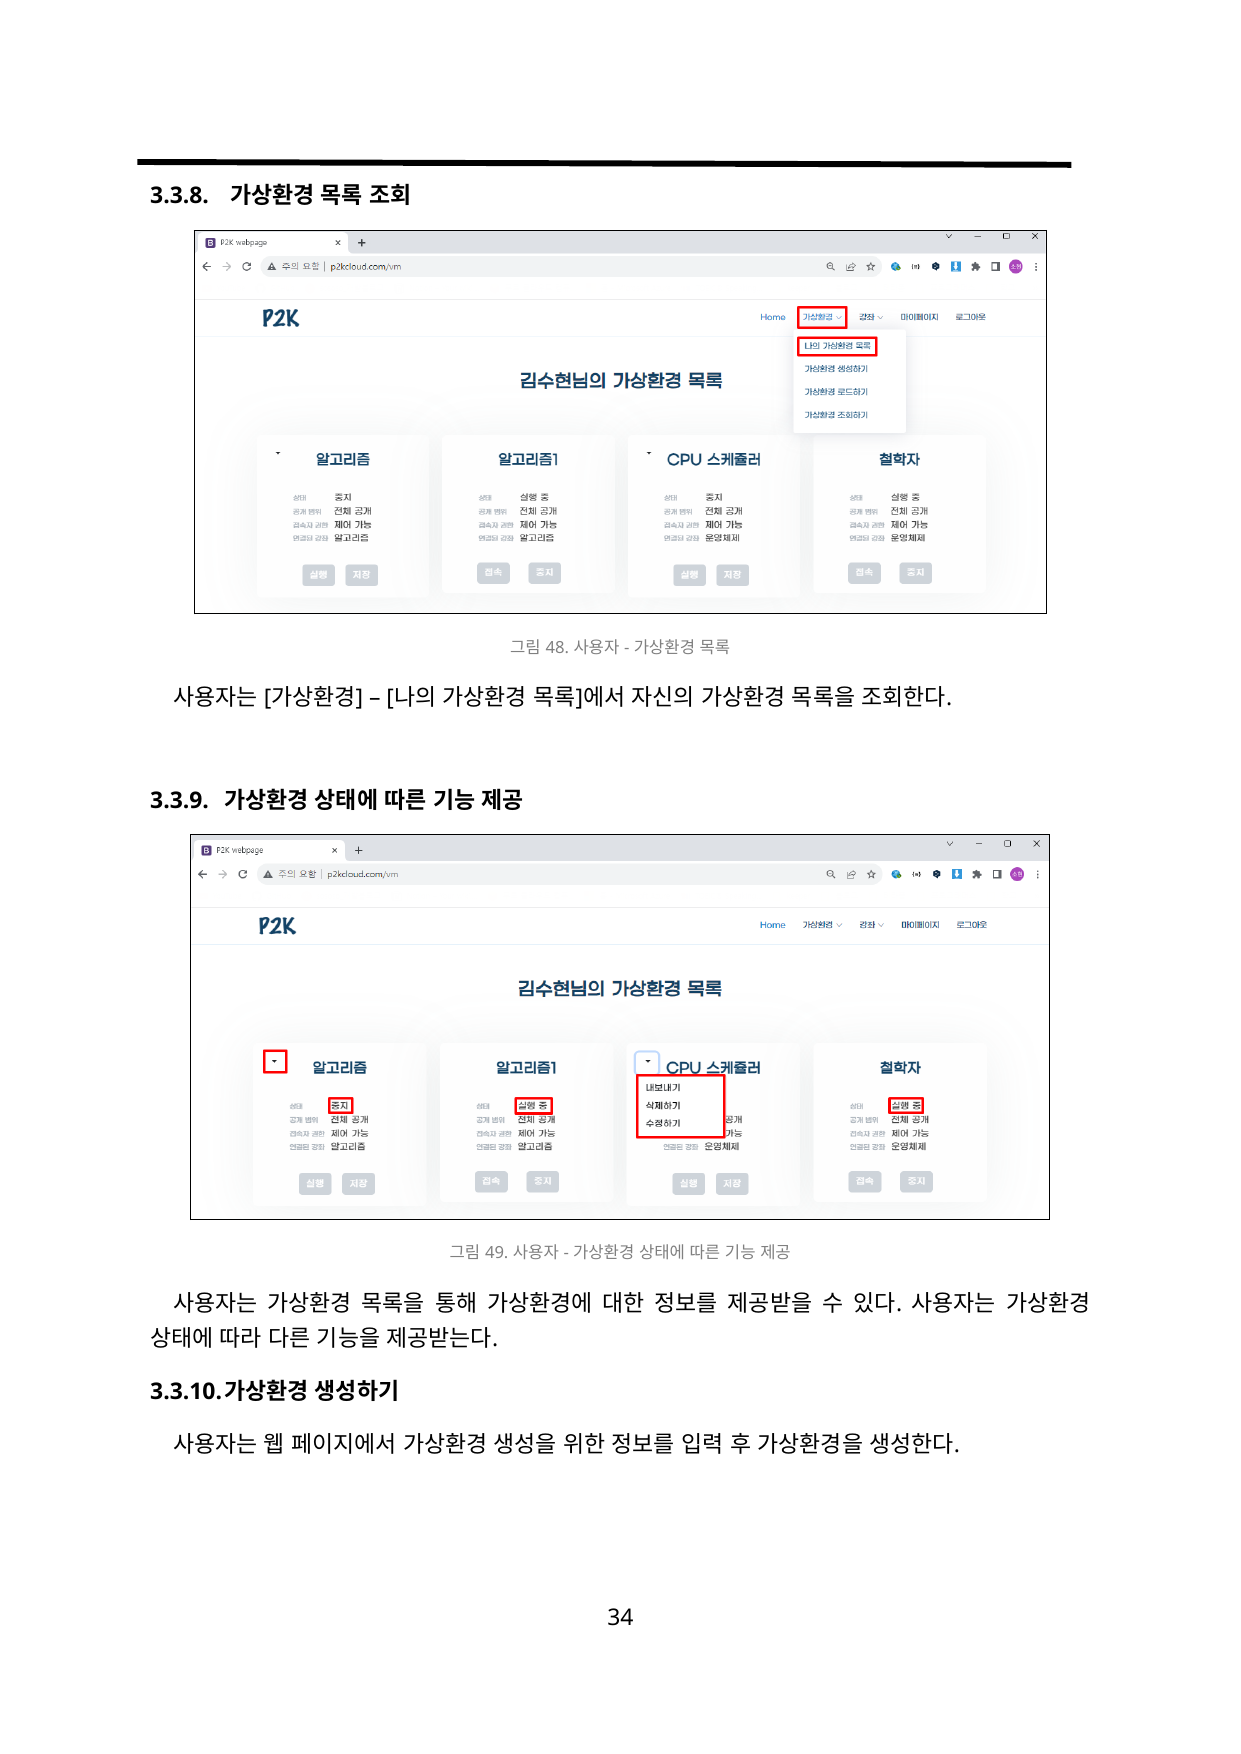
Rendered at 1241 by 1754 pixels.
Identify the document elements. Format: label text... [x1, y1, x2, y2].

text 사용자는 웹 페이지에서 가상환경 생성을 위한 정보를 입력 후 가상환경을 생성한다. [150, 1426, 1090, 1459]
text 그림 49. 사용자 - 가상환경 상태에 따른 기능 제공 [150, 1239, 1090, 1263]
picture [195, 231, 1046, 613]
picture [191, 835, 1049, 1219]
text 사용자는 [가상환경] – [나의 가상환경 목록]에서 자신의 가상환경 목록을 조회한다. [150, 679, 1090, 712]
subtitle 가상환경 목록 조회 [150, 177, 1090, 211]
subtitle 가상환경 상태에 따른 기능 제공 [150, 782, 1090, 815]
subtitle 가상환경 생성하기 [150, 1373, 1090, 1406]
text 그림 48. 사용자 - 가상환경 목록 [150, 634, 1090, 658]
text 사용자는 가상환경 목록을 통해 가상환경에 대한 정보를 제공받을 수 있다. 사용자는 가상환경 상태에 따라 다른 기능을 제공받는다. [150, 1284, 1090, 1354]
